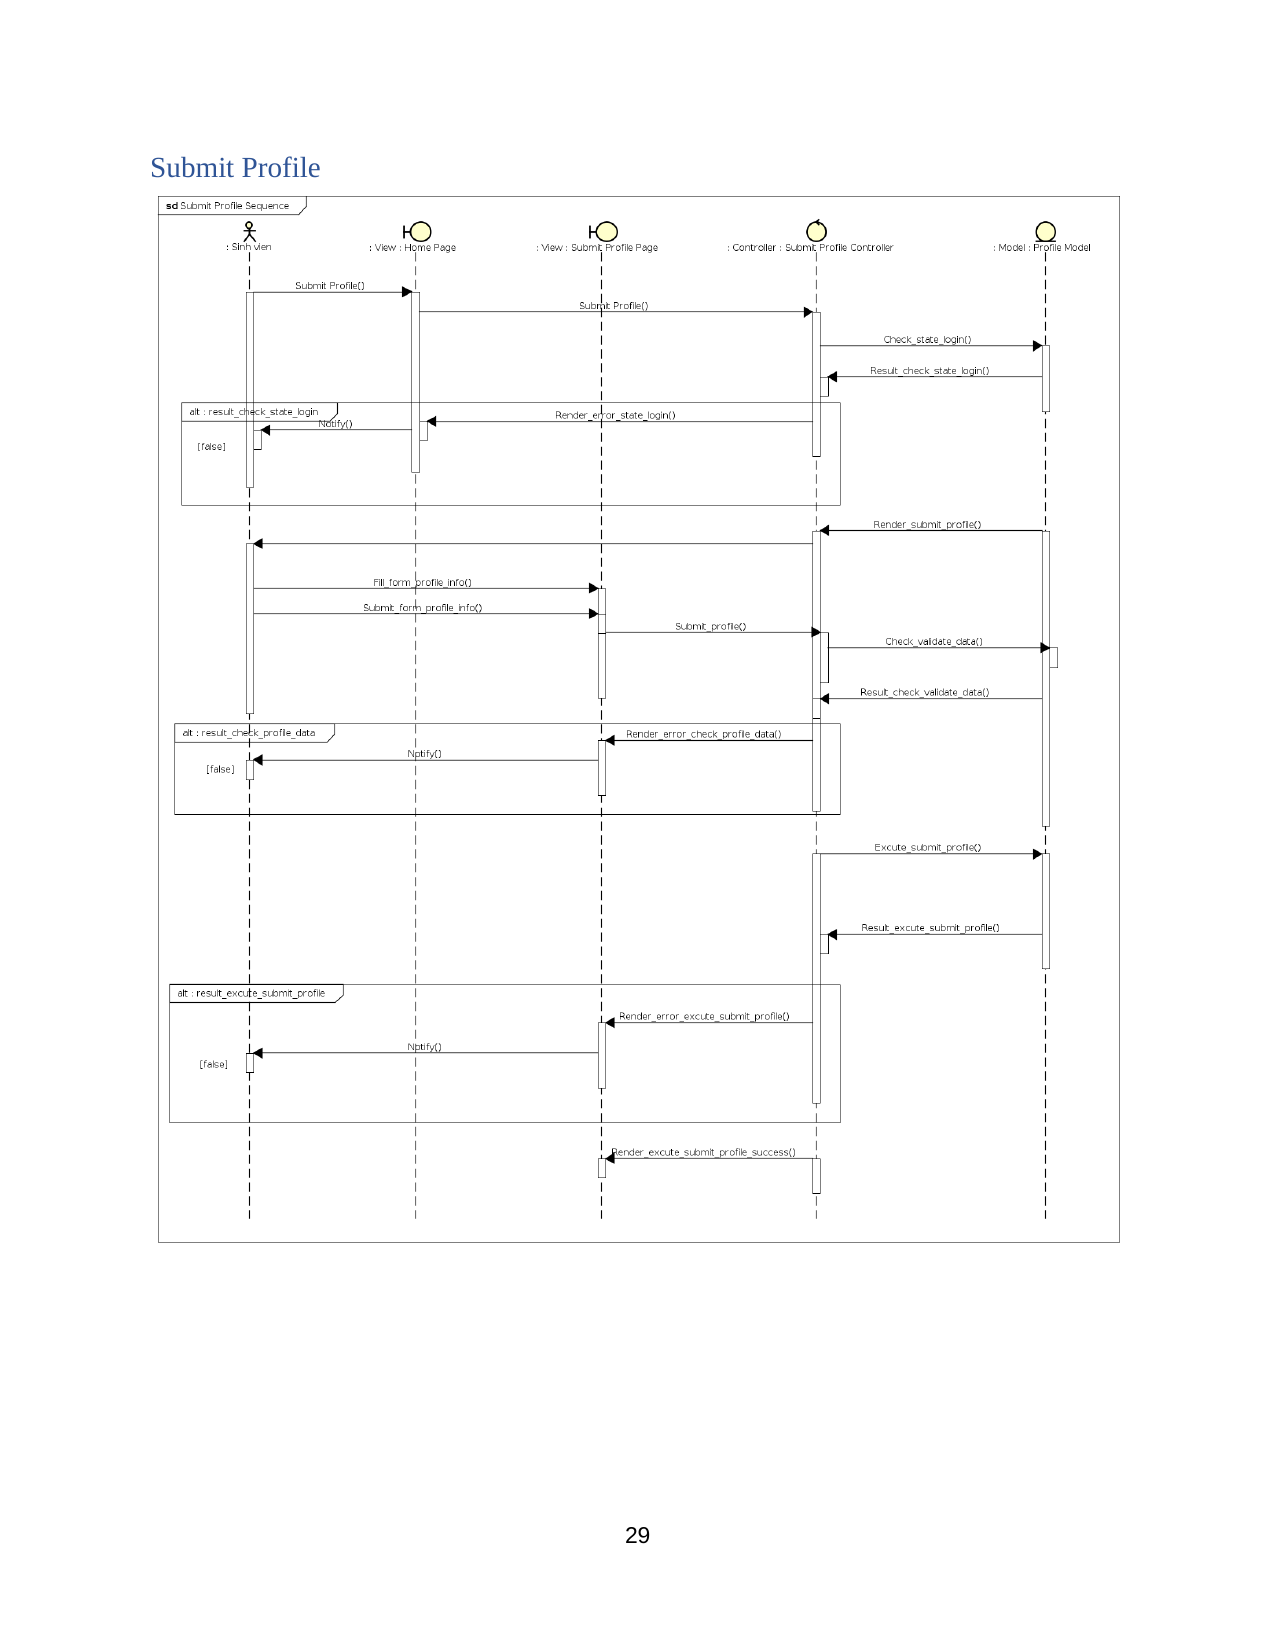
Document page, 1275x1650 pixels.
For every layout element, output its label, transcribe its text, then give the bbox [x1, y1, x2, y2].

picture [150, 188, 1125, 1249]
subtitle Submit Profile [150, 150, 1125, 188]
